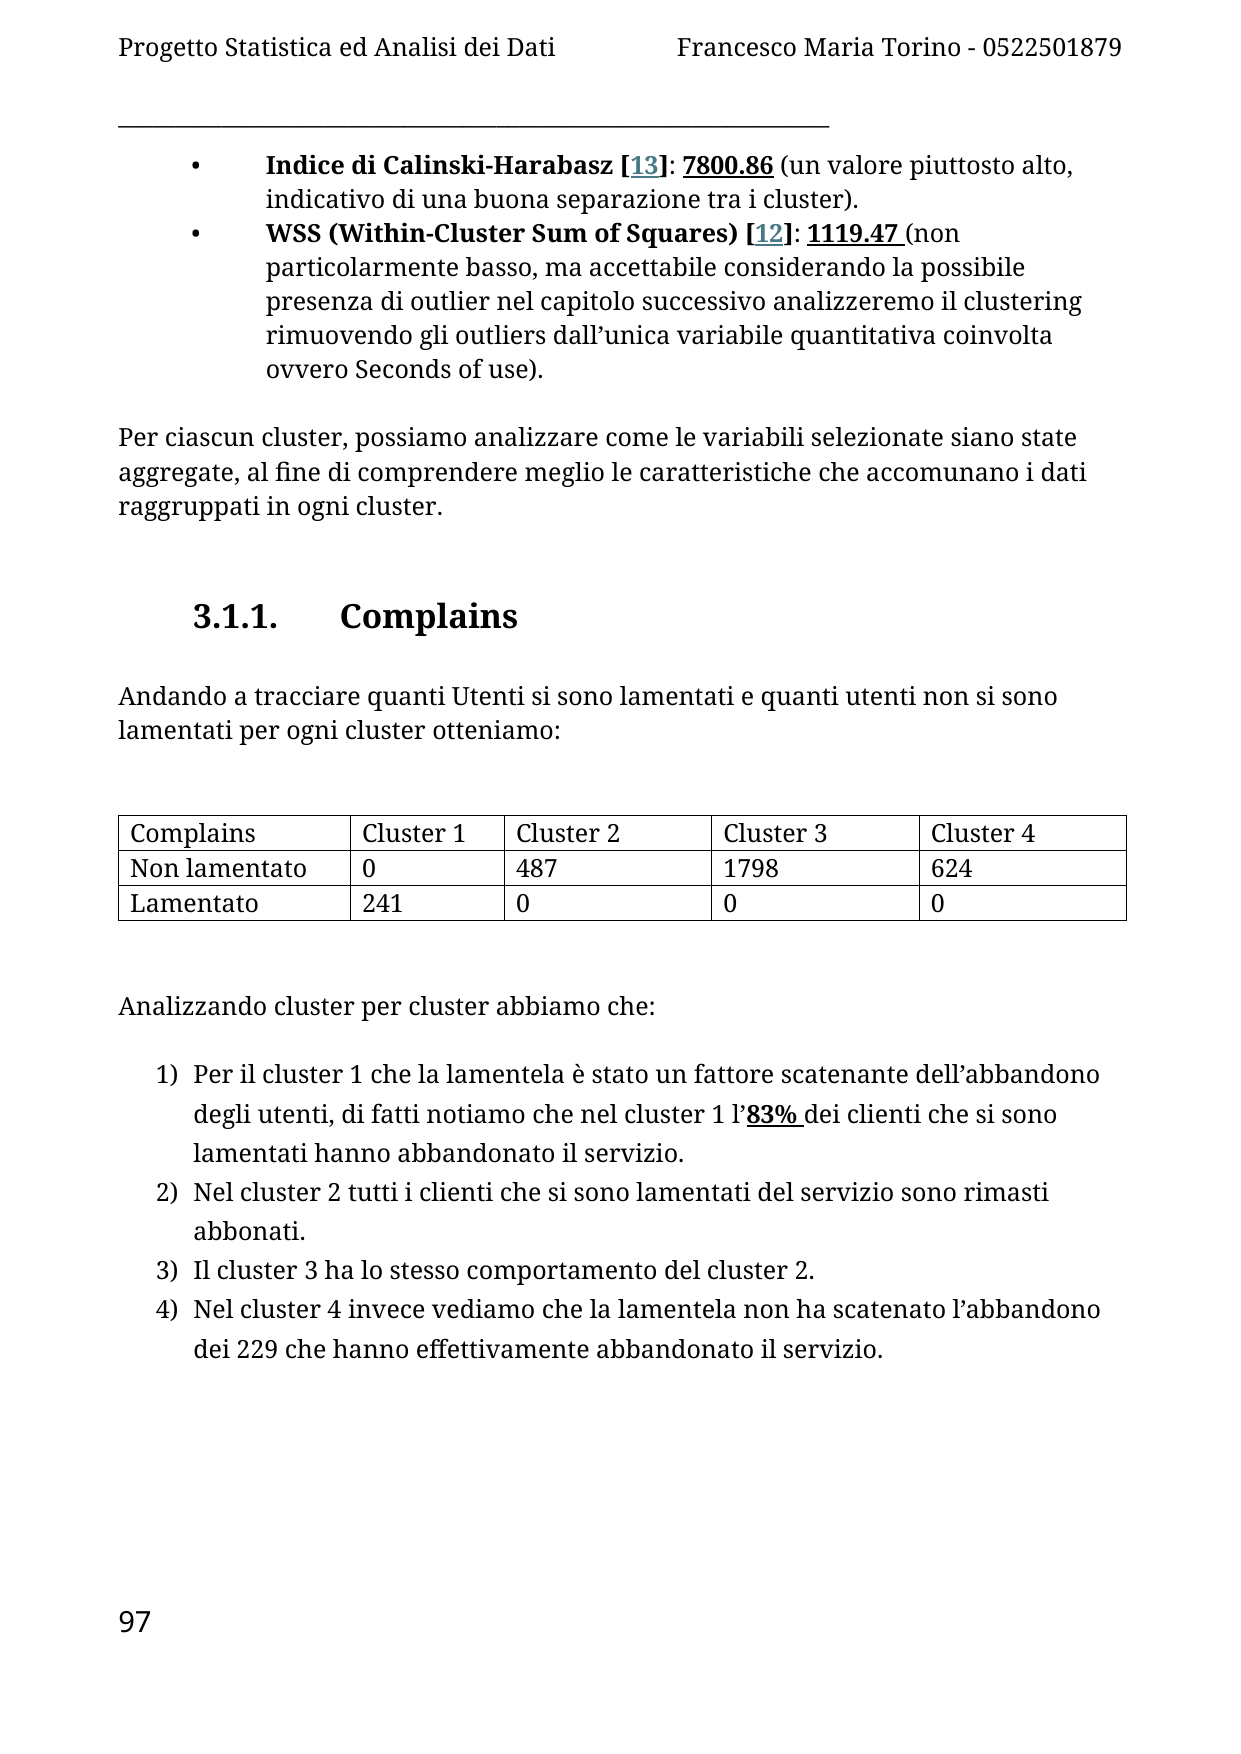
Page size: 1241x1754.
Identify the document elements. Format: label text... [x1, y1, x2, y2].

list Nel cluster 2 tutti i clienti che si sono lamentati del servizio sono rimasti abbonati. [156, 1174, 1122, 1248]
subtitle Complains [193, 593, 1122, 638]
text Andando a tracciare quanti Utenti si sono lamentati e quanti utenti non si sono lamentati per ogni cluster otteniamo: [118, 678, 1122, 746]
table_cell 241 [351, 886, 504, 920]
table_cell 0 [351, 851, 504, 885]
table_cell 0 [505, 886, 711, 920]
text Per ciascun cluster, possiamo analizzare come le variabili selezionate siano state aggregate, al fine di comprendere meglio le caratteristiche che accomunano i dati raggruppati in ogni cluster. [118, 420, 1122, 522]
table_cell Lamentato [119, 886, 350, 920]
table_header Cluster 1 [351, 816, 504, 849]
table_cell 487 [505, 851, 711, 885]
table_header Cluster 2 [505, 816, 711, 849]
text • WSS (Within-Cluster Sum of Squares) [12]: 1119.47 (non particolarmente basso, ma accettabile considerando la possibile presenza di outlier nel capitolo successivo analizzeremo il clustering rimuovendo gli outliers dall’unica variabile quantitativa coinvolta ovvero Seconds of use). [191, 216, 1122, 386]
list Nel cluster 4 invece vediamo che la lamentela non ha scatenato l’abbandono dei 229 che hanno effettivamente abbandonato il servizio. [156, 1292, 1122, 1365]
list Il cluster 3 ha lo stesso comportamento del cluster 2. [156, 1253, 1122, 1287]
table_header Cluster 4 [920, 816, 1126, 849]
list Per il cluster 1 che la lamentela è stato un fattore scatenante dell’abbandono degli utenti, di fatti notiamo che nel cluster 1 l’83% dei clienti che si sono lamentati hanno abbandonato il servizio. [156, 1057, 1122, 1169]
table_cell 624 [920, 851, 1126, 885]
text Analizzando cluster per cluster abbiamo che: [118, 989, 1122, 1023]
table_header Cluster 3 [712, 816, 919, 849]
table_cell 1798 [712, 851, 919, 885]
text • Indice di Calinski-Harabasz [13]: 7800.86 (un valore piuttosto alto, indicativo di una buona separazione tra i cluster). [191, 148, 1122, 216]
table_cell 0 [920, 886, 1126, 920]
table_header Complains [119, 816, 350, 849]
table_cell Non lamentato [119, 851, 350, 885]
table_cell 0 [712, 886, 919, 920]
